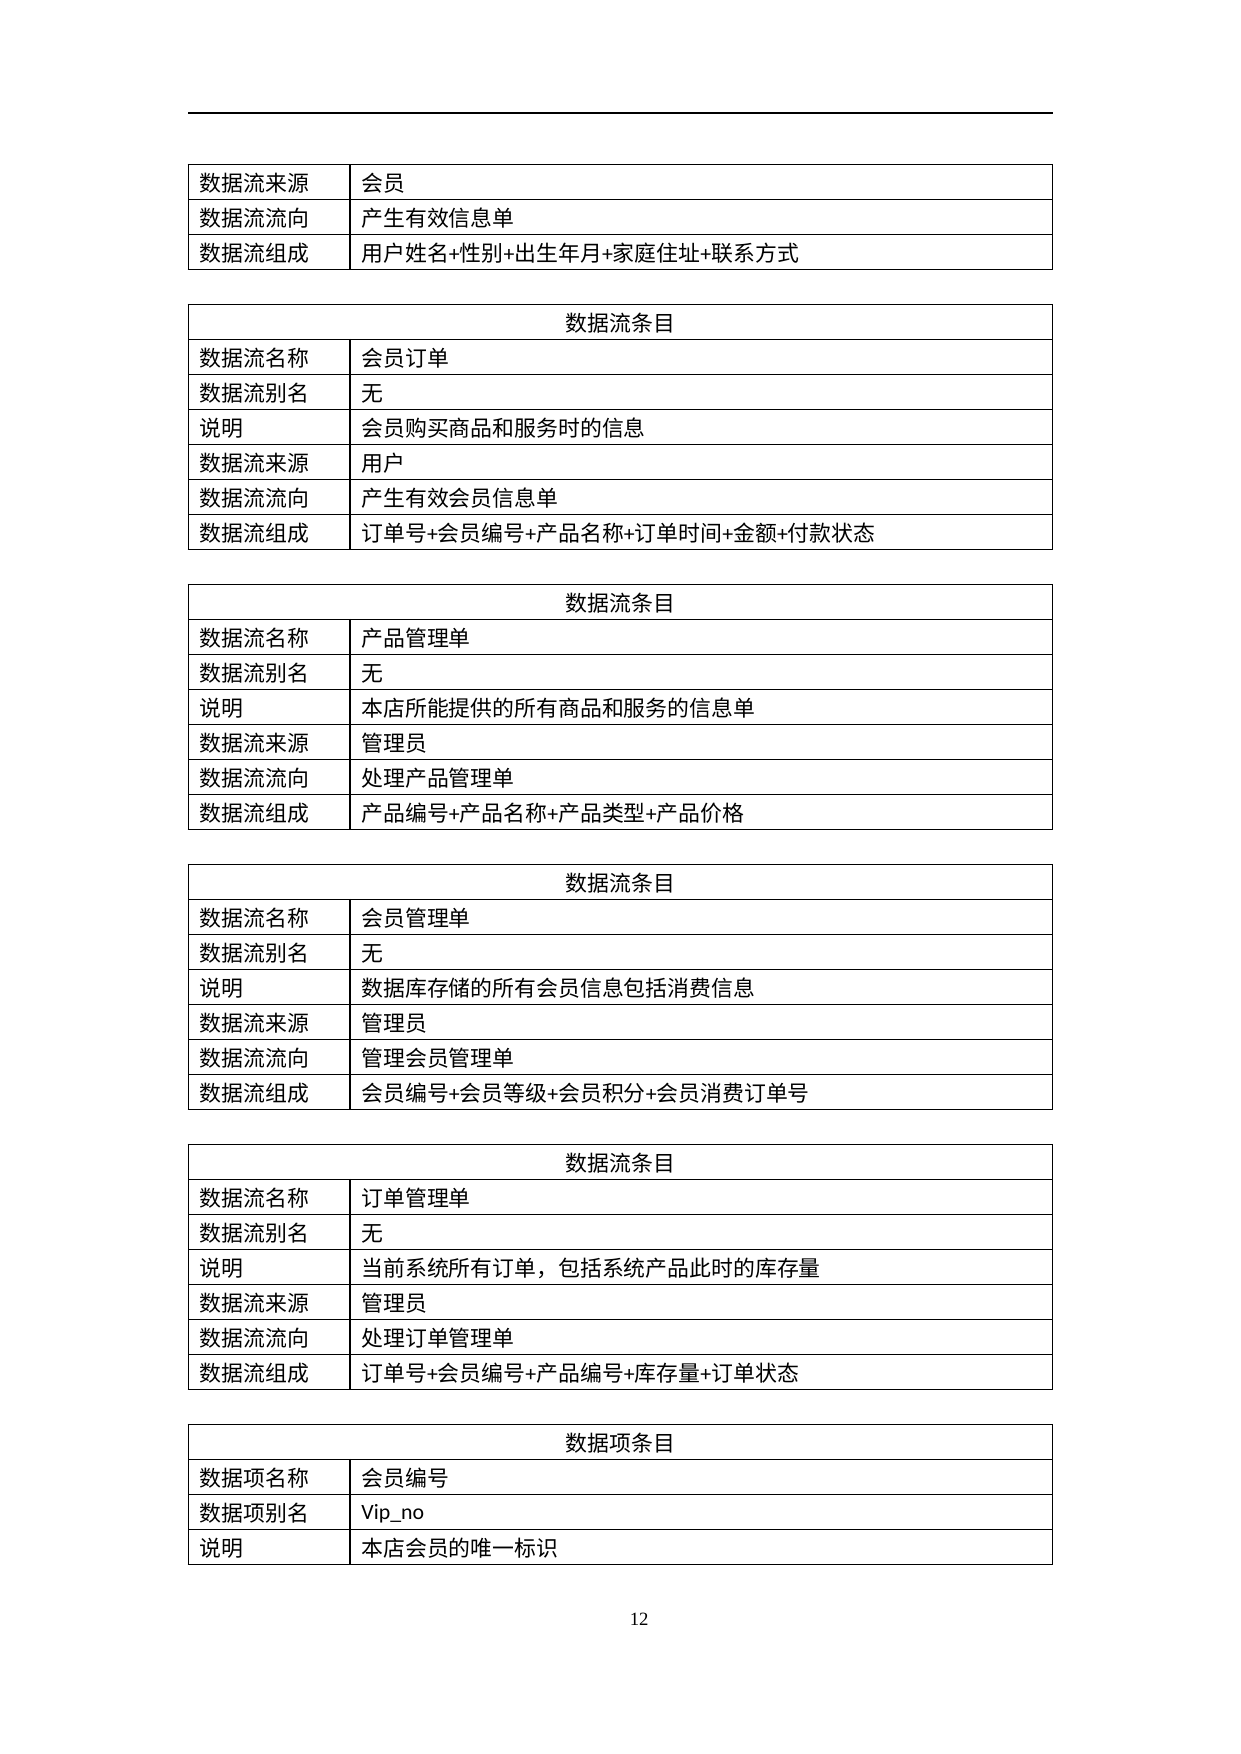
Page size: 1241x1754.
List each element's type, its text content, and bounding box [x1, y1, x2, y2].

table_cell 会员编号 [351, 1460, 1052, 1494]
table_cell 数据流流向 [189, 480, 349, 514]
table_cell 数据流名称 [189, 340, 349, 374]
table_cell 产生有效会员信息单 [351, 480, 1052, 514]
table_cell 会员 [351, 165, 1052, 199]
table_cell 会员管理单 [351, 900, 1052, 934]
table_cell 本店会员的唯一标识 [351, 1530, 1052, 1564]
table_cell 管理员 [351, 1285, 1052, 1319]
table_header 数据流条目 [189, 585, 1052, 619]
table_cell 数据项别名 [189, 1495, 349, 1529]
table_cell 订单号+会员编号+产品名称+订单时间+金额+付款状态 [351, 515, 1052, 549]
table_cell 数据流名称 [189, 900, 349, 934]
table_cell 数据流流向 [189, 1320, 349, 1354]
table_cell Vip_no [351, 1495, 1052, 1529]
table_cell 无 [351, 935, 1052, 969]
table_header 数据流条目 [189, 305, 1052, 339]
table_cell 说明 [189, 410, 349, 444]
table_cell 数据流来源 [189, 165, 349, 199]
table_cell 数据流组成 [189, 235, 349, 269]
table_cell 数据流来源 [189, 725, 349, 759]
table_cell 数据流组成 [189, 795, 349, 829]
table_cell 数据流来源 [189, 445, 349, 479]
table_cell 数据流流向 [189, 760, 349, 794]
table_cell 订单号+会员编号+产品编号+库存量+订单状态 [351, 1355, 1052, 1389]
table_cell 数据流名称 [189, 1180, 349, 1214]
table_cell 说明 [189, 1250, 349, 1284]
table_cell 管理会员管理单 [351, 1040, 1052, 1074]
table_cell 产品编号+产品名称+产品类型+产品价格 [351, 795, 1052, 829]
table_cell 产生有效信息单 [351, 200, 1052, 234]
table_cell 用户 [351, 445, 1052, 479]
table_cell 管理员 [351, 725, 1052, 759]
table_cell 处理产品管理单 [351, 760, 1052, 794]
table_cell 说明 [189, 690, 349, 724]
table_header 数据流条目 [189, 865, 1052, 899]
table_cell 产品管理单 [351, 620, 1052, 654]
table_cell 数据流别名 [189, 1215, 349, 1249]
table_cell 数据流来源 [189, 1285, 349, 1319]
table_cell 数据流名称 [189, 620, 349, 654]
table_cell 数据流别名 [189, 935, 349, 969]
table_cell 当前系统所有订单，包括系统产品此时的库存量 [351, 1250, 1052, 1284]
table_cell 会员编号+会员等级+会员积分+会员消费订单号 [351, 1075, 1052, 1109]
table_cell 数据流别名 [189, 655, 349, 689]
table_cell 数据流别名 [189, 375, 349, 409]
table_cell 数据流组成 [189, 1075, 349, 1109]
table_cell 数据流组成 [189, 515, 349, 549]
table_cell 管理员 [351, 1005, 1052, 1039]
table_cell 数据流组成 [189, 1355, 349, 1389]
table_cell 会员购买商品和服务时的信息 [351, 410, 1052, 444]
table_cell 说明 [189, 1530, 349, 1564]
table_cell 无 [351, 1215, 1052, 1249]
table_cell 会员订单 [351, 340, 1052, 374]
table_cell 订单管理单 [351, 1180, 1052, 1214]
table_cell 数据流来源 [189, 1005, 349, 1039]
table_header 数据项条目 [189, 1425, 1052, 1459]
table_cell 数据流流向 [189, 200, 349, 234]
table_cell 数据库存储的所有会员信息包括消费信息 [351, 970, 1052, 1004]
table_cell 本店所能提供的所有商品和服务的信息单 [351, 690, 1052, 724]
table_header 数据流条目 [189, 1145, 1052, 1179]
table_cell 说明 [189, 970, 349, 1004]
table_cell 数据项名称 [189, 1460, 349, 1494]
table_cell 处理订单管理单 [351, 1320, 1052, 1354]
table_cell 无 [351, 375, 1052, 409]
table_cell 数据流流向 [189, 1040, 349, 1074]
table_cell 用户姓名+性别+出生年月+家庭住址+联系方式 [351, 235, 1052, 269]
table_cell 无 [351, 655, 1052, 689]
